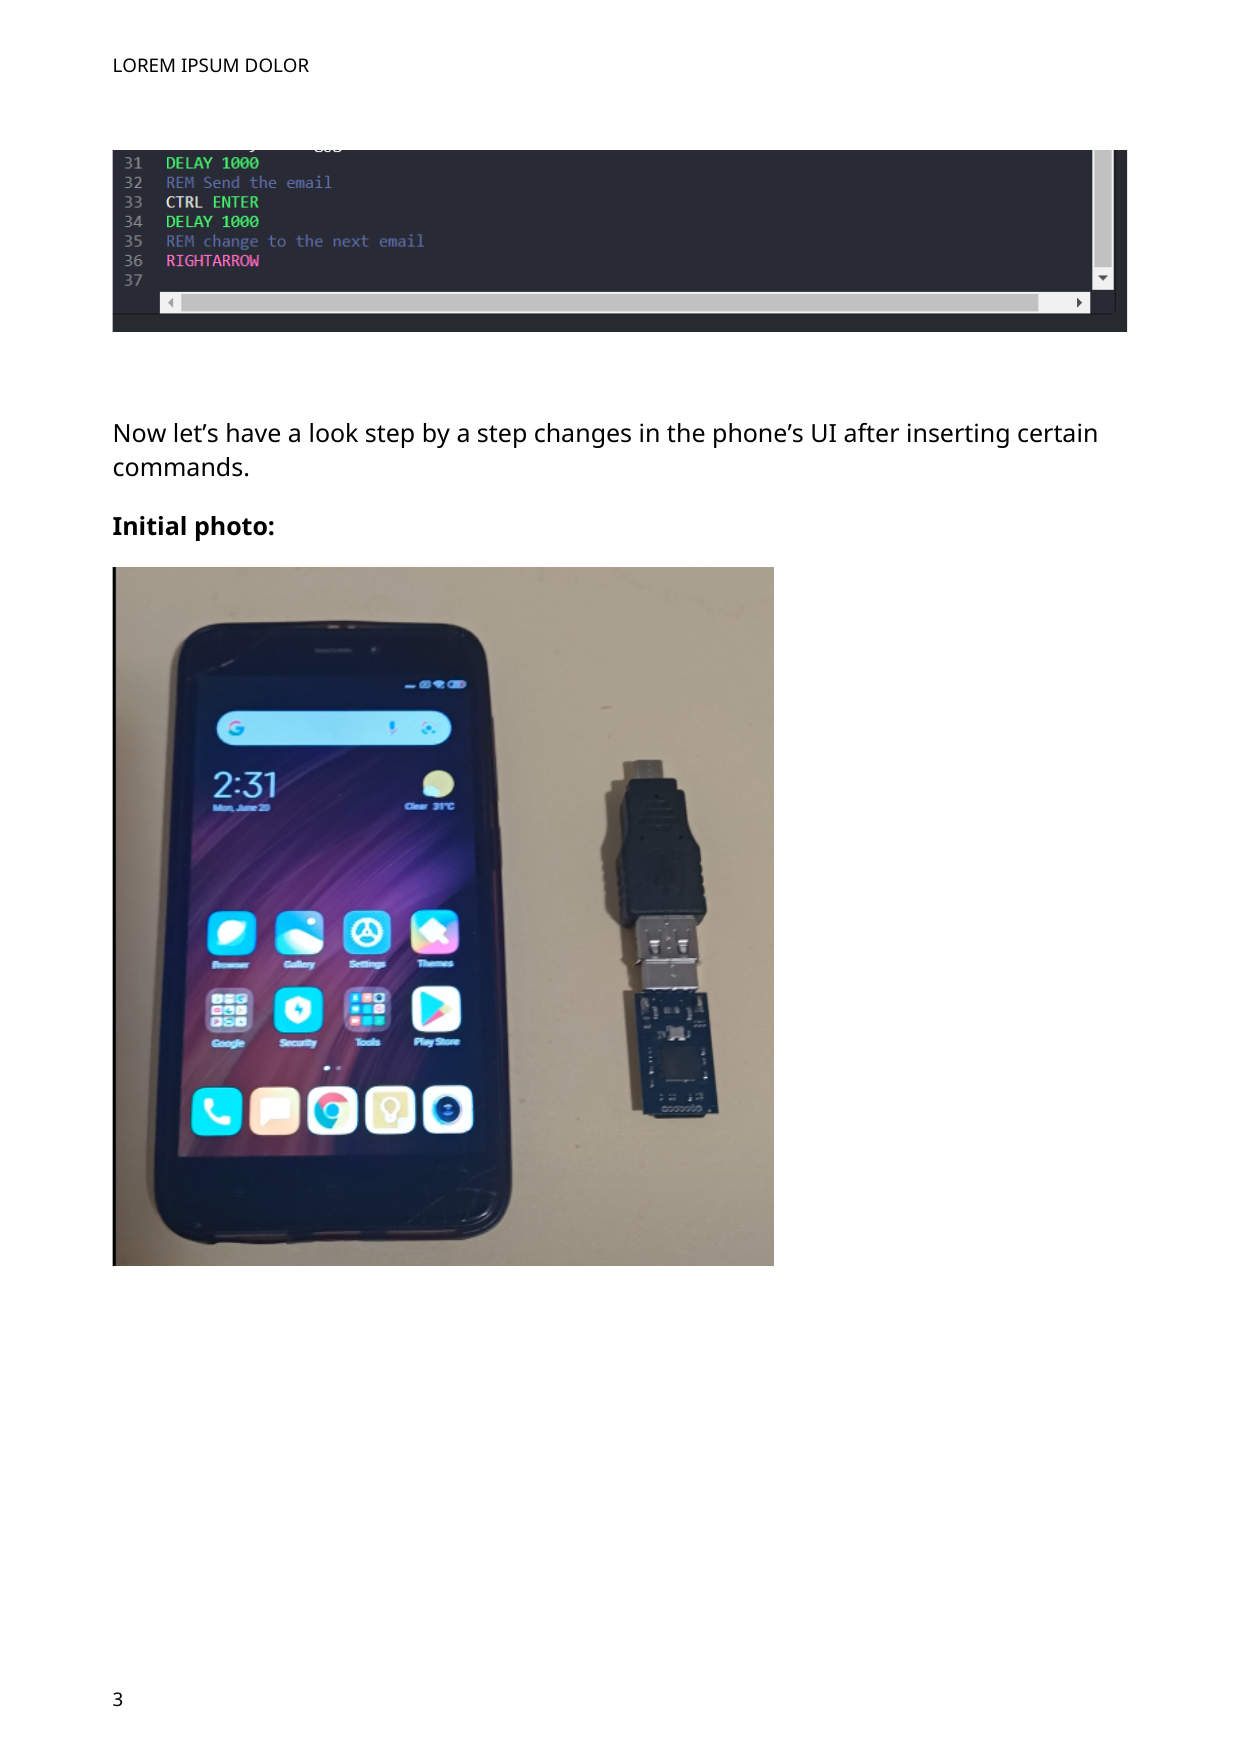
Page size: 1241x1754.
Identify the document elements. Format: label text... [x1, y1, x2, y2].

picture [112, 150, 1128, 332]
picture [112, 567, 774, 1266]
text Now let’s have a look step by a step changes in the phone’s UI after inserting certain commands. [112, 415, 1128, 483]
text Initial photo: [112, 508, 1128, 542]
